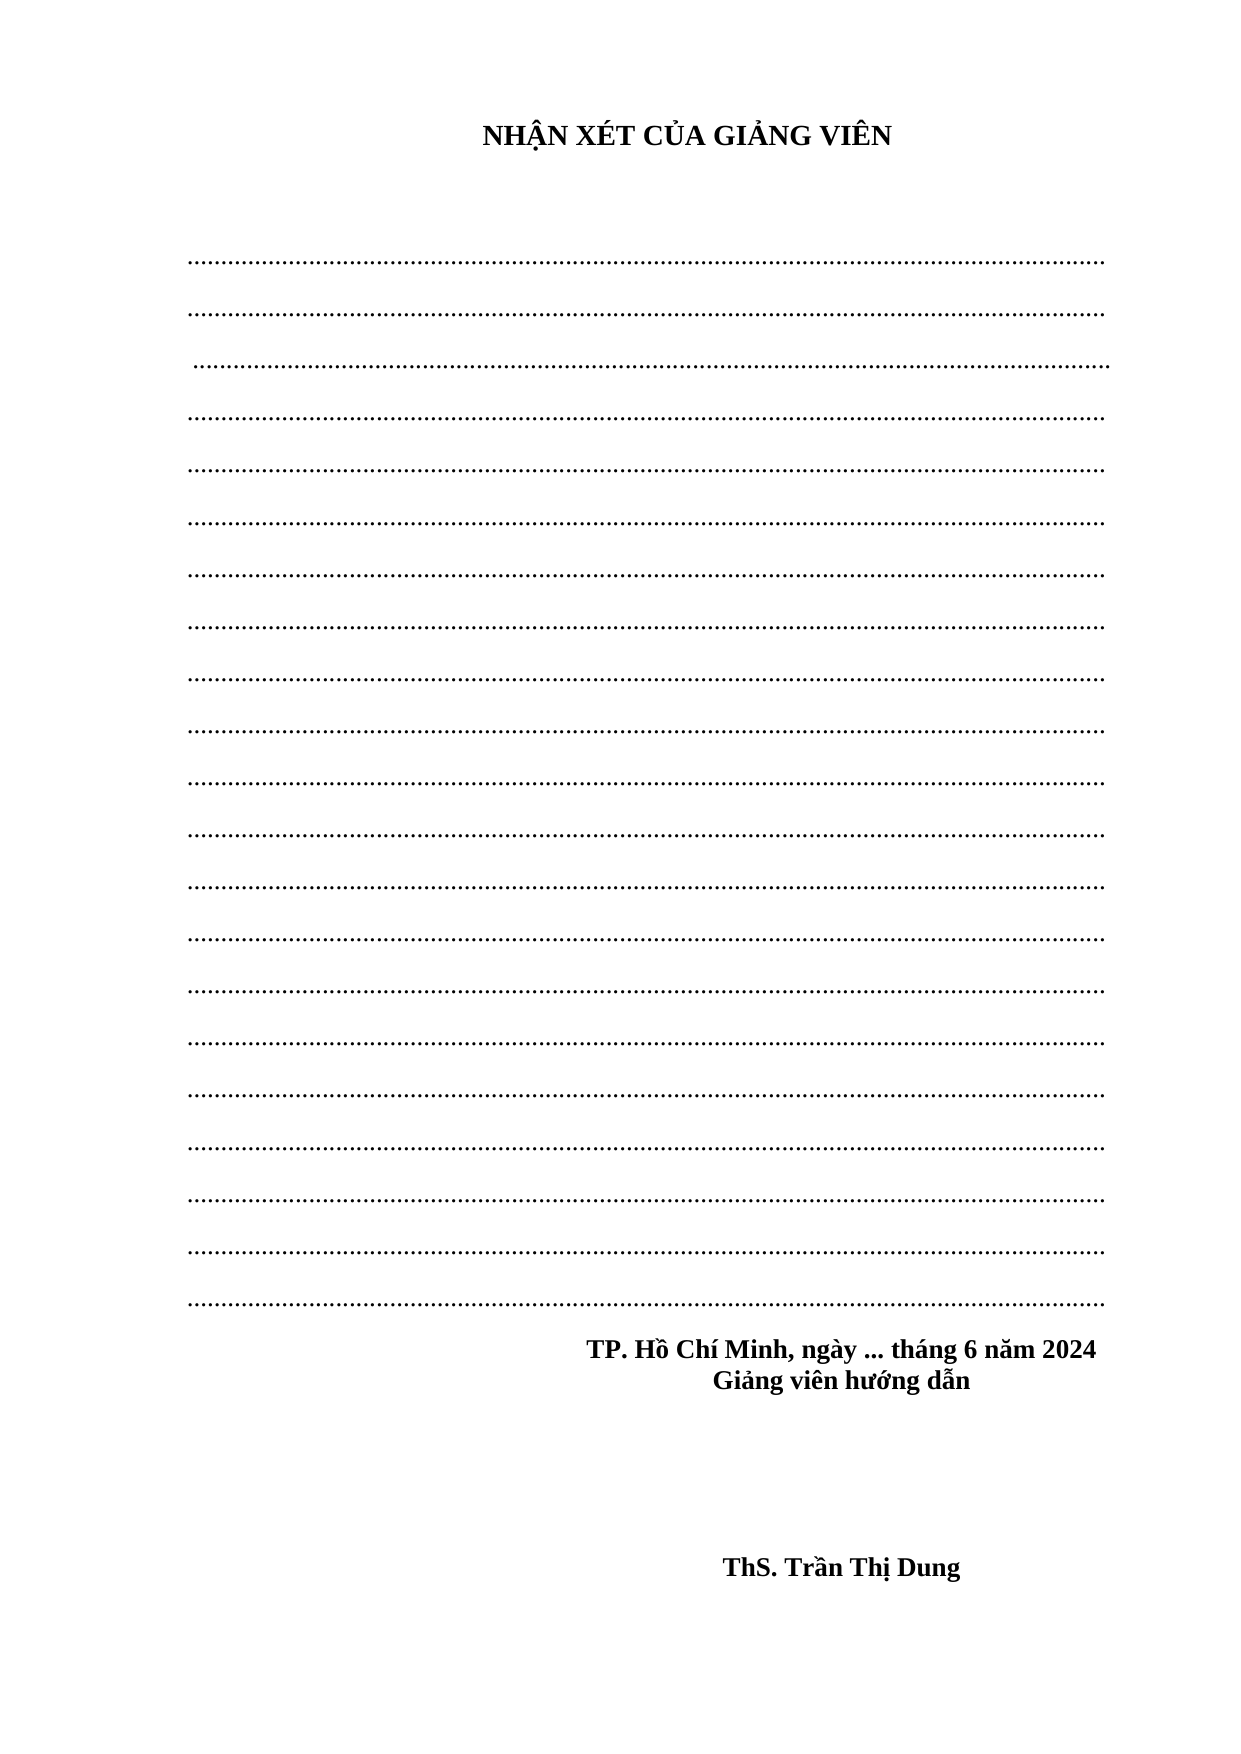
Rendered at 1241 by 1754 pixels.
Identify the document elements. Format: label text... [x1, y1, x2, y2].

text ........................................................................................................................................ [187, 604, 1116, 635]
table_header TP. Hồ Chí Minh, ngày ... tháng 6 năm 2024 Giảng viên hướng dẫn ThS. Trần Thị Dung [561, 1333, 1122, 1582]
text ........................................................................................................................................ [187, 500, 1116, 531]
text ........................................................................................................................................ [187, 239, 1116, 270]
text ........................................................................................................................................ [187, 916, 1116, 947]
text ........................................................................................................................................ [187, 1229, 1116, 1260]
text ........................................................................................................................................ [192, 343, 1119, 374]
text ........................................................................................................................................ [187, 656, 1116, 687]
text NHẬN XÉT CỦA GIẢNG VIÊN [177, 118, 1122, 152]
text ........................................................................................................................................ [187, 708, 1116, 739]
text ........................................................................................................................................ [187, 552, 1116, 583]
text ........................................................................................................................................ [187, 1177, 1116, 1208]
text ........................................................................................................................................ [187, 291, 1116, 322]
text ........................................................................................................................................ [187, 760, 1116, 791]
text ........................................................................................................................................ [187, 1125, 1116, 1156]
text ........................................................................................................................................ [187, 1021, 1116, 1052]
text ........................................................................................................................................ [187, 1281, 1116, 1312]
text ........................................................................................................................................ [187, 1073, 1116, 1104]
text ........................................................................................................................................ [187, 812, 1116, 843]
text ........................................................................................................................................ [187, 448, 1116, 479]
text ........................................................................................................................................ [187, 396, 1116, 427]
text ........................................................................................................................................ [187, 864, 1116, 895]
text ........................................................................................................................................ [187, 968, 1116, 999]
